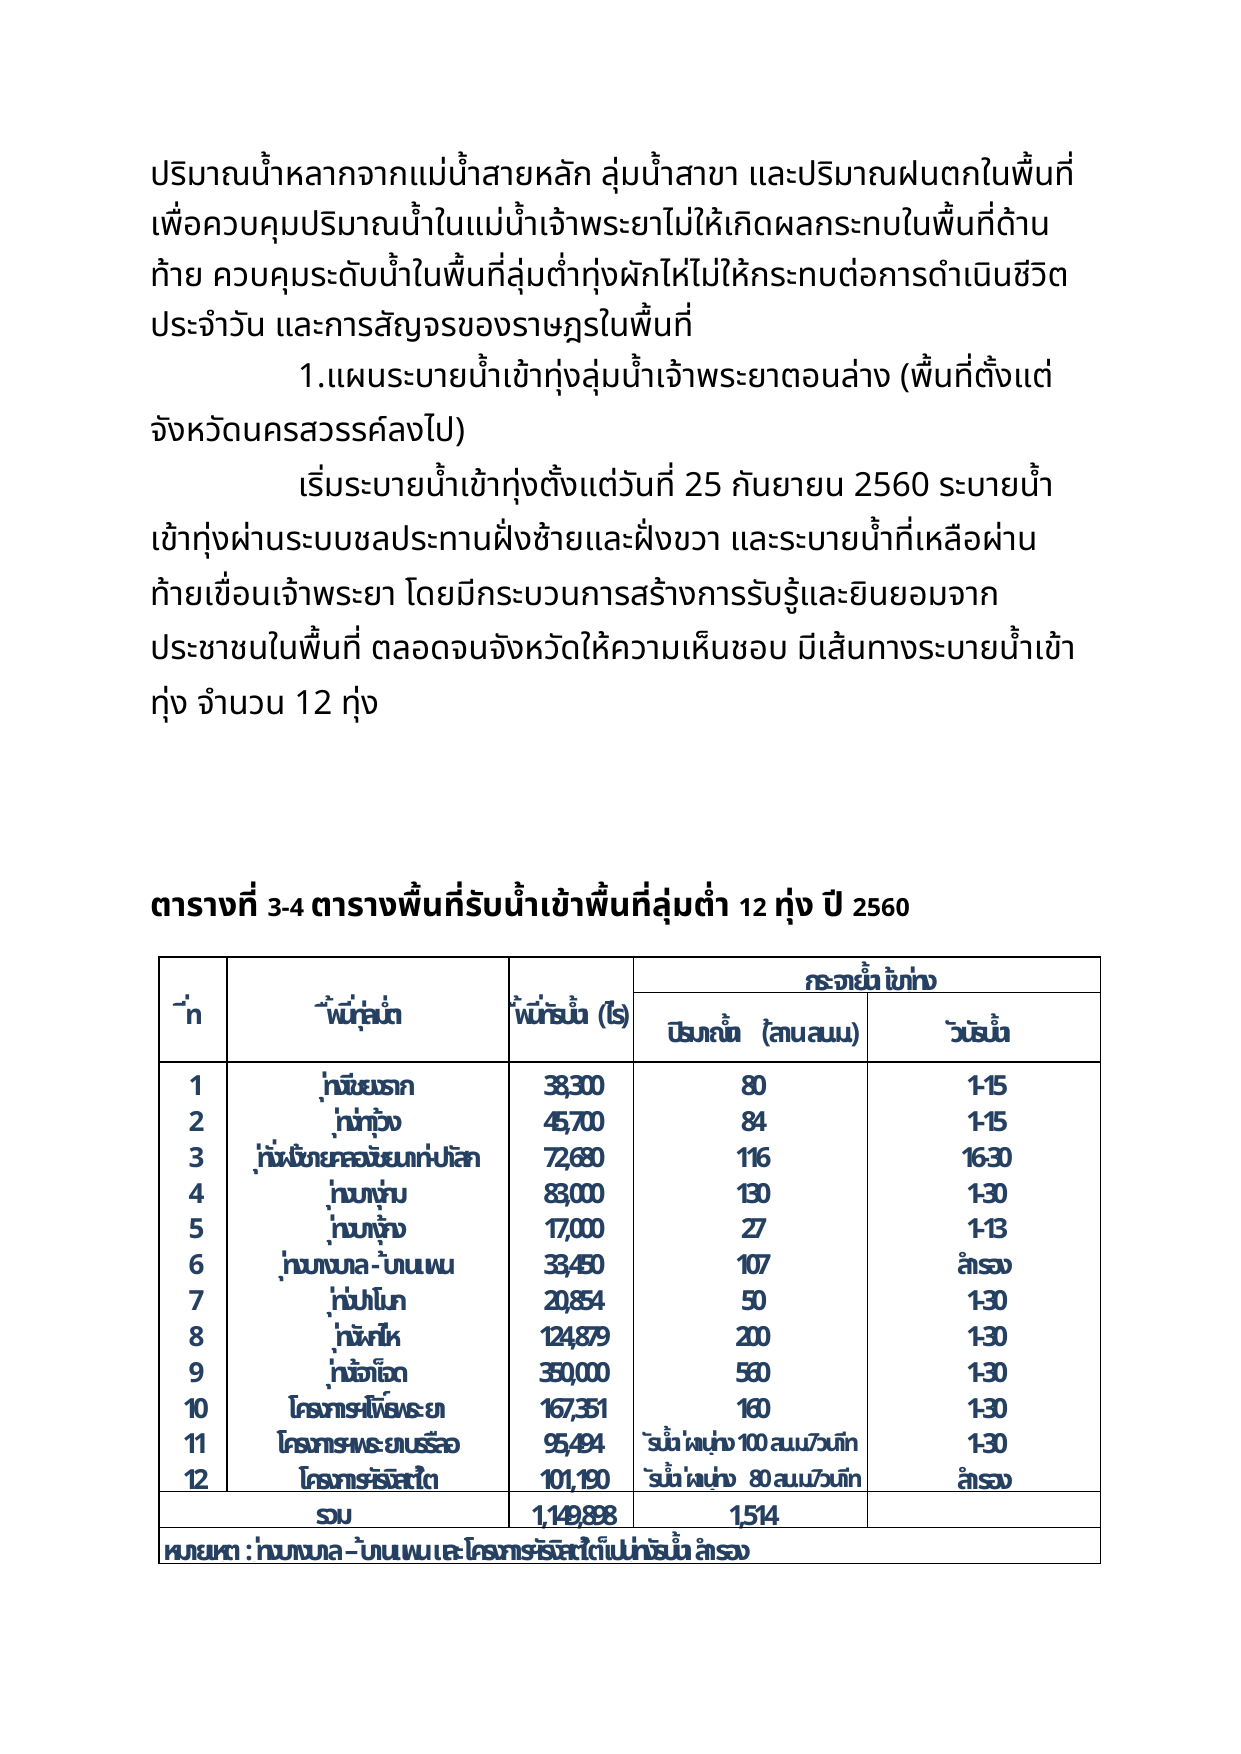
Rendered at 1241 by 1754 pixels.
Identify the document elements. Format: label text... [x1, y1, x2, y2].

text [150, 150, 1090, 352]
list เริ่มระบายน้ำเข้าทุ่งตั้งแต่วันที่ 25 กันยายน 2560 ระบายน้ำเข้าทุ่งผ่านระบบชลประทานฝั่งซ้ายและฝั่งขวา และระบายน้ำที่เหลือผ่านท้ายเขื่อนเจ้าพระยา โดยมีกระบวนการสร้างการรับรู้และยินยอมจากประชาชนในพื้นที่ ตลอดจนจังหวัดให้ความเห็นชอบ มีเส้นทางระบายน้ำเข้าทุ่ง จำนวน 12 ทุ่ง [150, 461, 1090, 729]
text ตารางที่ 3-4 ตารางพื้นที่รับน้ำเข้าพื้นที่ลุ่มต่ำ 12 ทุ่ง ปี 2560 [150, 881, 1090, 931]
list 1.แผนระบายน้ำเข้าทุ่งลุ่มน้ำเจ้าพระยาตอนล่าง (พื้นที่ตั้งแต่จังหวัดนครสวรรค์ลงไป) [150, 352, 1090, 457]
